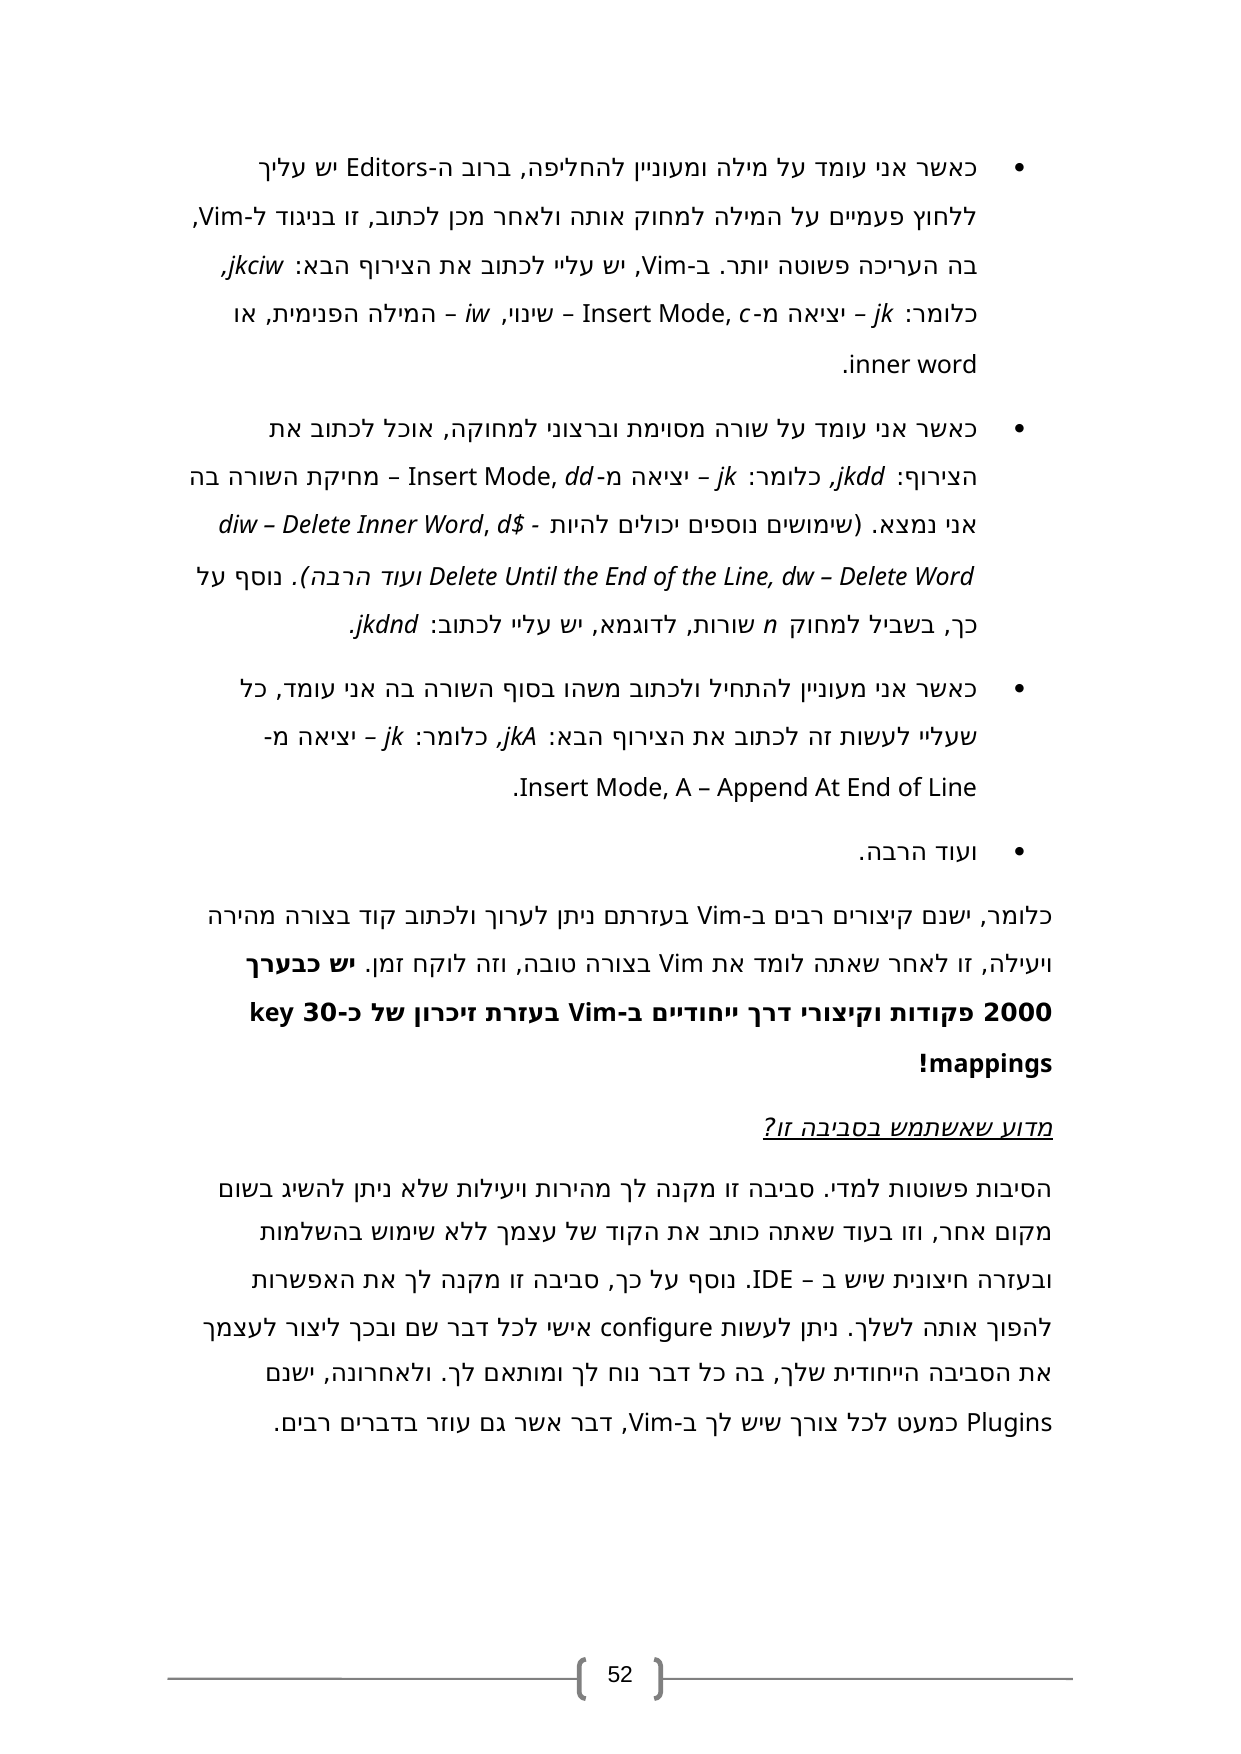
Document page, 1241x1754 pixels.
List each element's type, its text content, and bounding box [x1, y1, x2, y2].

list כאשר אני מעוניין להתחיל ולכתוב משהו בסוף השורה בה אני עומד, כל שעליי לעשות זה לכתוב את הצירוף הבא: jkA, כלומר: jk – יציאה מ- Insert Mode, A – Append At End of Line. [187, 674, 1015, 803]
text הסיבות פשוטות למדי. סביבה זו מקנה לך מהירות ויעילות שלא ניתן להשיג בשום מקום אחר, וזו בעוד שאתה כותב את הקוד של עצמך ללא שימוש בהשלמות ובעזרה חיצונית שיש ב – IDE. נוסף על כך, סביבה זו מקנה לך את האפשרות להפוך אותה לשלך. ניתן לעשות configure אישי לכל דבר שם ובכך ליצור לעצמך את הסביבה הייחודית שלך, בה כל דבר נוח לך ומותאם לך. ולאחרונה, ישנם Plugins כמעט לכל צורך שיש לך ב-Vim, דבר אשר גם עוזר בדברים רבים. [187, 1174, 1053, 1439]
text כלומר, ישנם קיצורים רבים ב-Vim בעזרתם ניתן לערוך ולכתוב קוד בצורה מהירה ויעילה, זו לאחר שאתה לומד את Vim בצורה טובה, וזה לוקח זמן. יש כבערך 2000 פקודות וקיצורי דרך ייחודיים ב-Vim בעזרת זיכרון של כ-30 key mappings! [187, 897, 1053, 1080]
list ועוד הרבה. [187, 837, 1015, 866]
list כאשר אני עומד על מילה ומעוניין להחליפה, ברוב ה-Editors יש עליך ללחוץ פעמיים על המילה למחוק אותה ולאחר מכן לכתוב, זו בניגוד ל-Vim, בה העריכה פשוטה יותר. ב-Vim, יש עליי לכתוב את הצירוף הבא: jkciw, כלומר: jk – יציאה מ-Insert Mode, c – שינוי, iw – המילה הפנימית, או inner word. [187, 150, 1015, 381]
text מדוע שאשתמש בסביבה זו? [187, 1113, 1053, 1143]
list כאשר אני עומד על שורה מסוימת וברצוני למחוקה, אוכל לכתוב את הצירוף: jkdd, כלומר: jk – יציאה מ-Insert Mode, dd – מחיקת השורה בה אני נמצא. (שימושים נוספים יכולים להיות diw – Delete Inner Word, d$ - Delete Until the End of the Line, dw – Delete Word ועוד הרבה). נוסף על כך, בשביל למחוק n שורות, לדוגמא, יש עליי לכתוב: jkdnd. [187, 415, 1015, 641]
